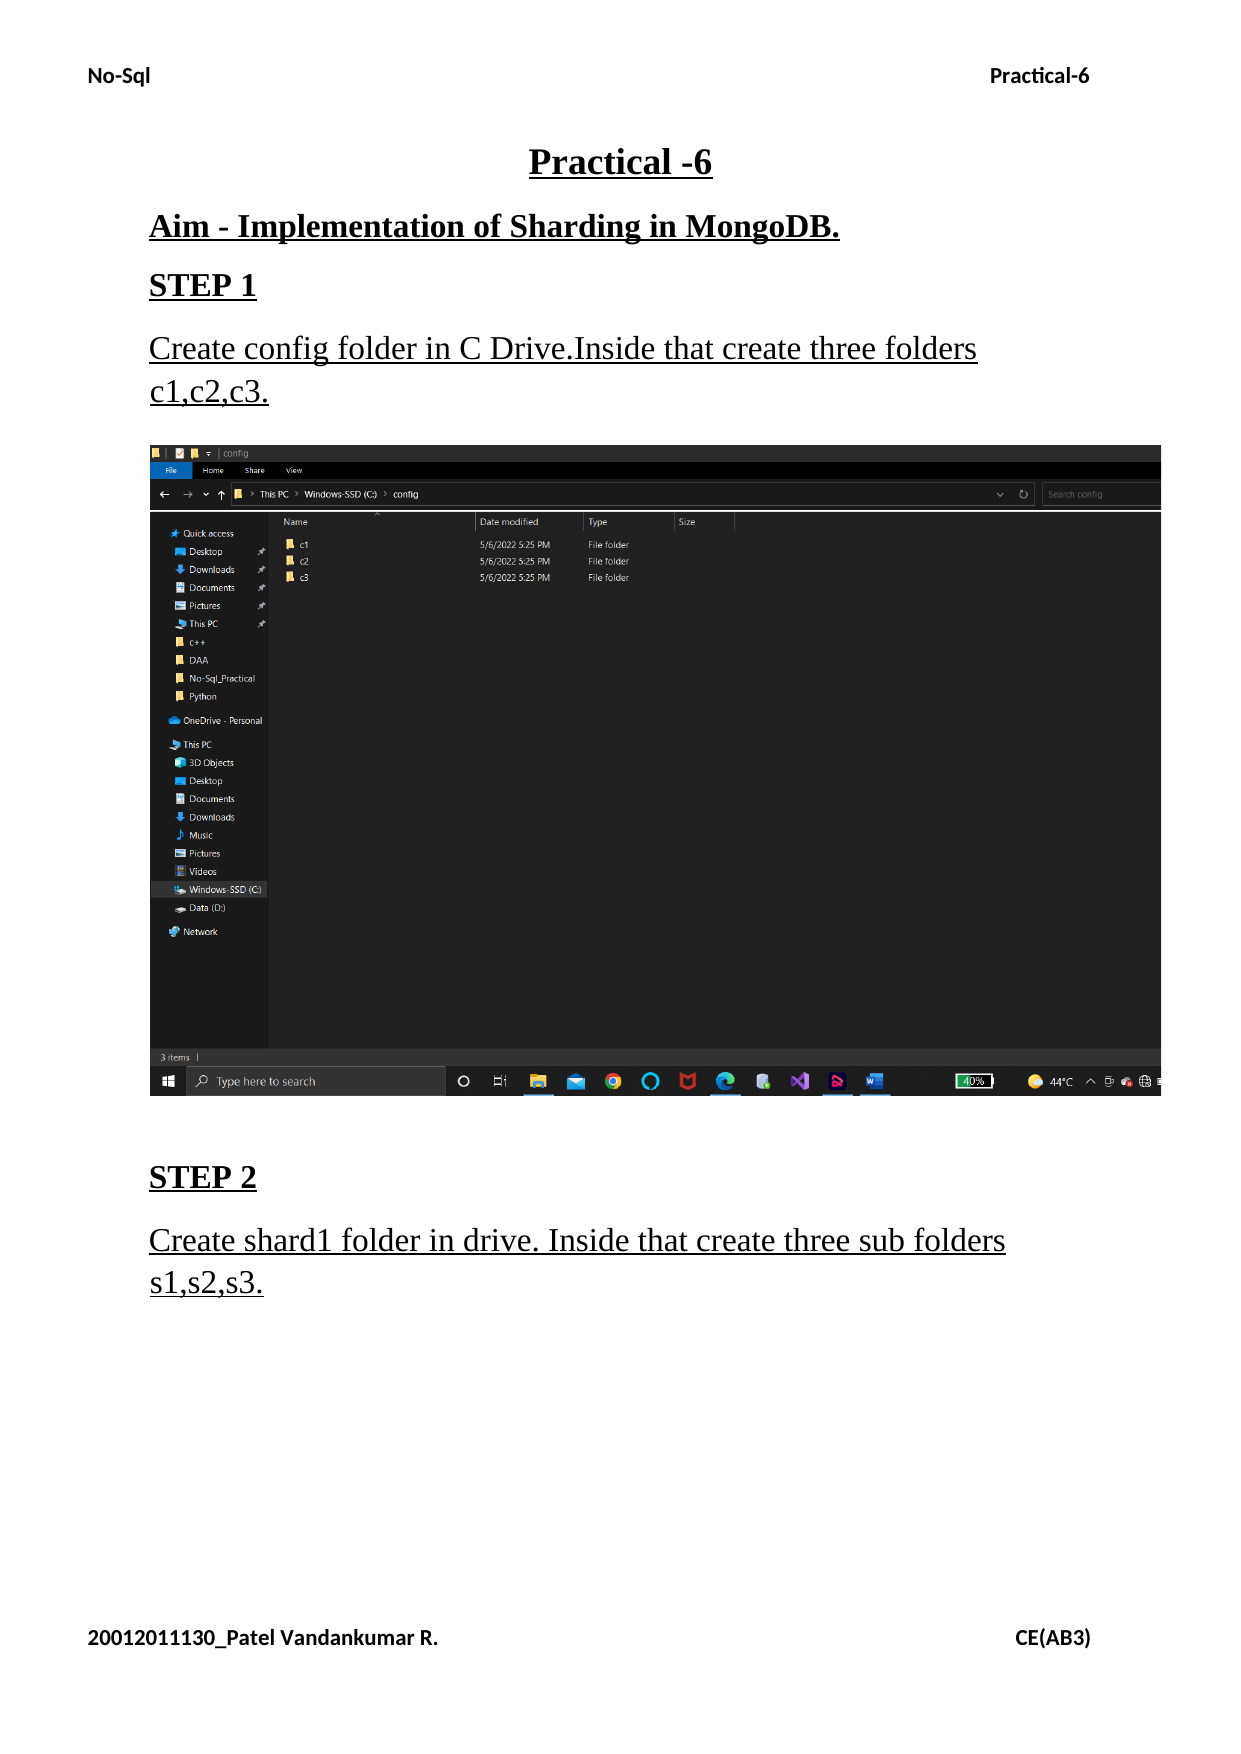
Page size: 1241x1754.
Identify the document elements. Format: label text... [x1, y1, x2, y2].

text Create config folder in C Drive.Inside that create three folders c1,c2,c3. [148, 328, 1098, 409]
text Practical -6 [143, 139, 1098, 183]
text Aim - Implementation of Sharding in MongoDB. [148, 206, 1098, 244]
text STEP 2 [148, 1157, 1098, 1195]
text STEP 1 [148, 266, 1098, 304]
text Create shard1 folder in drive. Inside that create three sub folders s1,s2,s3. [148, 1220, 1098, 1301]
picture [150, 445, 1162, 1096]
